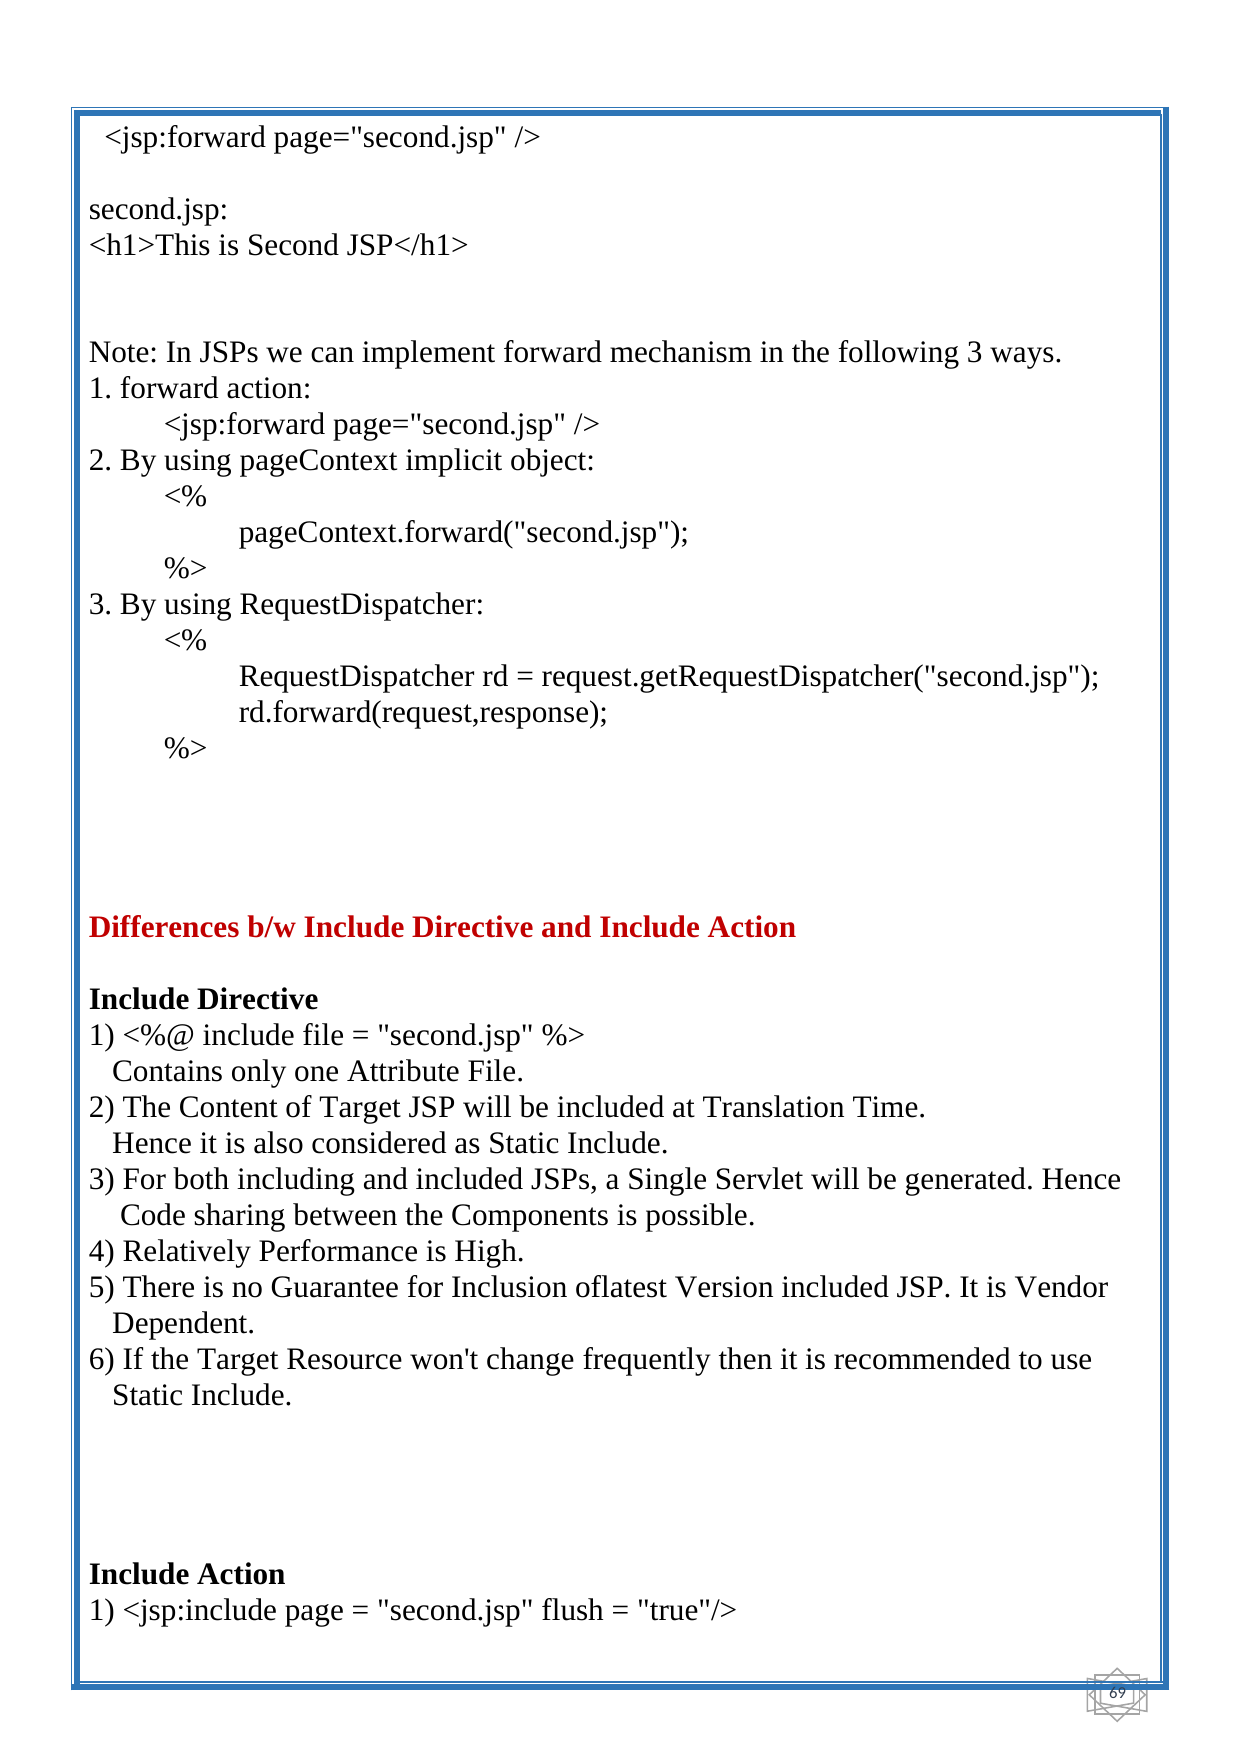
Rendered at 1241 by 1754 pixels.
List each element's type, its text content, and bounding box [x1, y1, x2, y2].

text second.jsp: [88, 190, 1152, 226]
text <jsp:forward page="second.jsp" /> [88, 406, 1152, 442]
text 1) <%@ include file = "second.jsp" %> [88, 1017, 1152, 1052]
text Differences b/w Include Directive and Include Action [88, 909, 1152, 945]
text Include Action [88, 1556, 1152, 1592]
text %> [88, 549, 1152, 585]
text <% [88, 621, 1152, 657]
text 6) If the Target Resource won't change frequently then it is recommended to use [88, 1340, 1152, 1376]
text Hence it is also considered as Static Include. [88, 1124, 1152, 1160]
text RequestDispatcher rd = request.getRequestDispatcher("second.jsp"); [88, 657, 1152, 693]
text pageContext.forward("second.jsp"); [88, 513, 1152, 549]
text 1) <jsp:include page = "second.jsp" flush = "true"/> [88, 1592, 1152, 1627]
text 2. By using pageContext implicit object: [88, 442, 1152, 477]
text Dependent. [88, 1304, 1152, 1340]
text <jsp:forward page="second.jsp" /> [88, 118, 1152, 154]
text 2) The Content of Target JSP will be included at Translation Time. [88, 1088, 1152, 1124]
text rd.forward(request,response); [88, 693, 1152, 729]
text 4) Relatively Performance is High. [88, 1232, 1152, 1268]
text <h1>This is Second JSP</h1> [88, 226, 1152, 262]
text 3) For both including and included JSPs, a Single Servlet will be generated. Hence Code sharing between the Components is possible. [88, 1160, 1152, 1232]
text <% [88, 477, 1152, 513]
text 5) There is no Guarantee for Inclusion oflatest Version included JSP. It is Vendor [88, 1268, 1152, 1304]
text Include Directive [88, 981, 1152, 1017]
text Static Include. [88, 1376, 1152, 1412]
text %> [88, 729, 1152, 765]
text 3. By using RequestDispatcher: [88, 585, 1152, 621]
text Note: In JSPs we can implement forward mechanism in the following 3 ways. [88, 334, 1152, 370]
text Contains only one Attribute File. [88, 1052, 1152, 1088]
text 1. forward action: [88, 370, 1152, 406]
